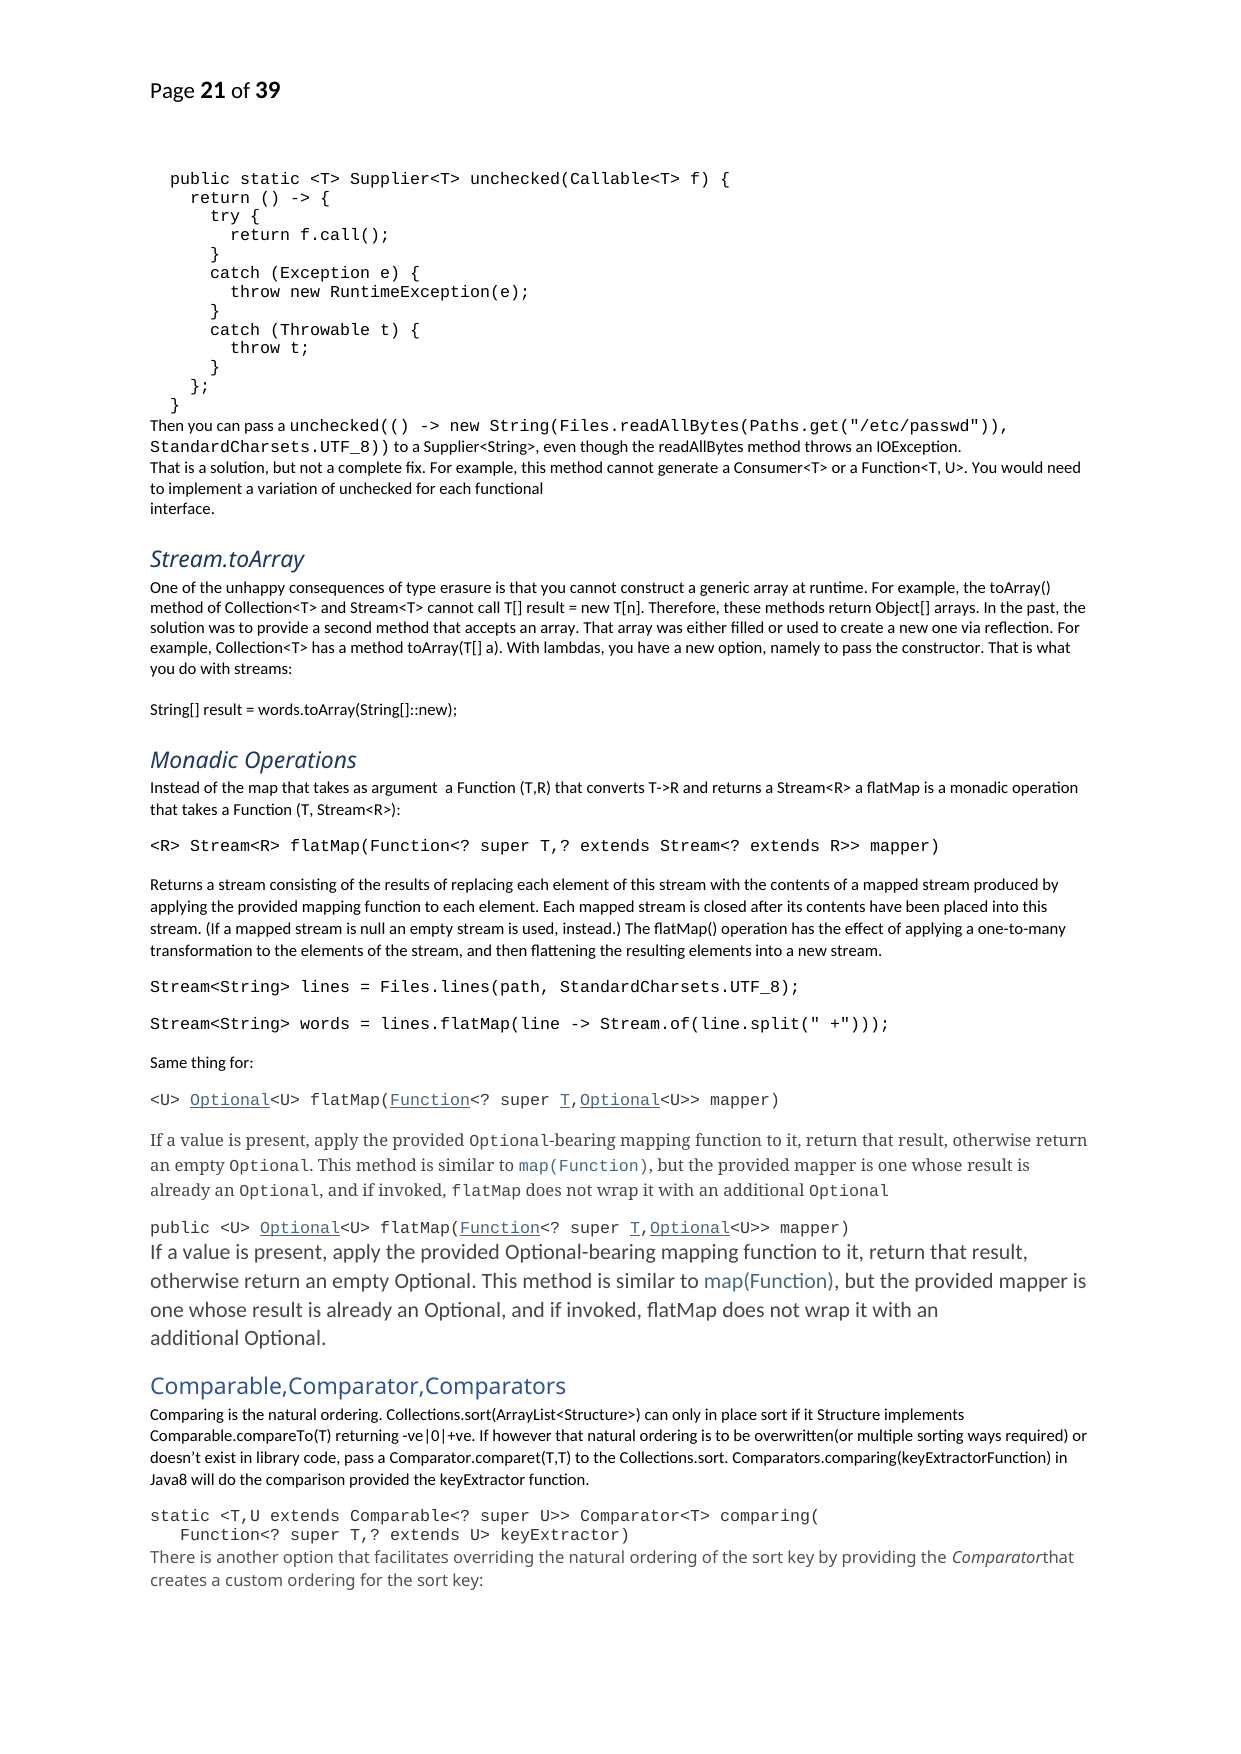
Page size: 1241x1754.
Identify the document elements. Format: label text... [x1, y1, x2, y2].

text catch (Exception e) { [150, 264, 1090, 283]
text public static <T> Supplier<T> unchecked(Callable<T> f) { [150, 170, 1090, 189]
text Stream<String> words = lines.flatMap(line -> Stream.of(line.split(" +"))); [150, 1016, 1090, 1035]
text <U> Optional<U> flatMap(Function<? super T,Optional<U>> mapper) [150, 1091, 1090, 1110]
text <R> Stream<R> flatMap(Function<? super T,? extends Stream<? extends R>> mapper) [150, 838, 1090, 857]
text Function<? super T,? extends U> keyExtractor) [150, 1527, 1090, 1546]
text try { [150, 208, 1090, 227]
text There is another option that facilitates overriding the natural ordering of the sort key by providing the Comparatorthat creates a custom ordering for the sort key: [150, 1546, 1090, 1591]
text interface. [150, 498, 1090, 519]
text public <U> Optional<U> flatMap(Function<? super T,Optional<U>> mapper) [150, 1219, 1090, 1238]
text Instead of the map that takes as argument a Function (T,R) that converts T->R and returns a Stream<R> a flatMap is a monadic operation that takes a Function (T, Stream<R>): [150, 777, 1090, 819]
text catch (Throwable t) { [150, 321, 1090, 340]
text throw new RuntimeException(e); [150, 283, 1090, 302]
text return () -> { [150, 189, 1090, 208]
text Comparing is the natural ordering. Collections.sort(ArrayList<Structure>) can only in place sort if it Structure implements Comparable.compareTo(T) returning -ve|0|+ve. If however that natural ordering is to be overwritten(or multiple sorting ways required) or doesn’t exist in library code, pass a Comparator.comparet(T,T) to the Collections.sort. Comparators.comparing(keyExtractorFunction) in Java8 will do the comparison provided the keyExtractor function. [150, 1404, 1090, 1490]
text If a value is present, apply the provided Optional-bearing mapping function to it, return that result, otherwise return an empty Optional. This method is similar to map(Function), but the provided mapper is one whose result is already an Optional, and if invoked, flatMap does not wrap it with an additional Optional [150, 1129, 1090, 1201]
text } [150, 359, 1090, 378]
text If a value is present, apply the provided Optional-bearing mapping function to it, return that result, otherwise return an empty Optional. This method is similar to map(Function), but the provided mapper is one whose result is already an Optional, and if invoked, flatMap does not wrap it with an additional Optional. [150, 1238, 1090, 1351]
text throw t; [150, 340, 1090, 359]
text Same thing for: [150, 1053, 1090, 1073]
text } [150, 302, 1090, 321]
text String[] result = words.toArray(String[]::new); [150, 699, 1090, 719]
text } [150, 246, 1090, 264]
subtitle Monadic Operations [150, 743, 1090, 775]
text static <T,U extends Comparable<? super U>> Comparator<T> comparing( [150, 1508, 1090, 1527]
text That is a solution, but not a complete fix. For example, this method cannot generate a Consumer<T> or a Function<T, U>. You would need to implement a variation of unchecked for each functional [150, 458, 1090, 498]
text One of the unhappy consequences of type erasure is that you cannot construct a generic array at runtime. For example, the toArray() method of Collection<T> and Stream<T> cannot call T[] result = new T[n]. Therefore, these methods return Object[] arrays. In the past, the solution was to provide a second method that accepts an array. That array was either filled or used to create a new one via reflection. For example, Collection<T> has a method toArray(T[] a). With lambdas, you have a new option, namely to pass the constructor. That is what you do with streams: [150, 577, 1090, 678]
subtitle Stream.toArray [150, 543, 1090, 574]
text Then you can pass a unchecked(() -> new String(Files.readAllBytes(Paths.get("/etc/passwd")), StandardCharsets.UTF_8)) to a Supplier<String>, even though the readAllBytes method throws an IOException. [150, 415, 1090, 458]
text } [150, 397, 1090, 415]
text return f.call(); [150, 227, 1090, 246]
text }; [150, 378, 1090, 397]
text Returns a stream consisting of the results of replacing each element of this stream with the contents of a mapped stream produced by applying the provided mapping function to each element. Each mapped stream is closed after its contents have been placed into this stream. (If a mapped stream is null an empty stream is used, instead.) The flatMap() operation has the effect of applying a one-to-many transformation to the elements of the stream, and then flattening the resulting elements into a new stream. [150, 875, 1090, 961]
text Stream<String> lines = Files.lines(path, StandardCharsets.UTF_8); [150, 979, 1090, 998]
subtitle Comparable,Comparator,Comparators [150, 1370, 1090, 1401]
